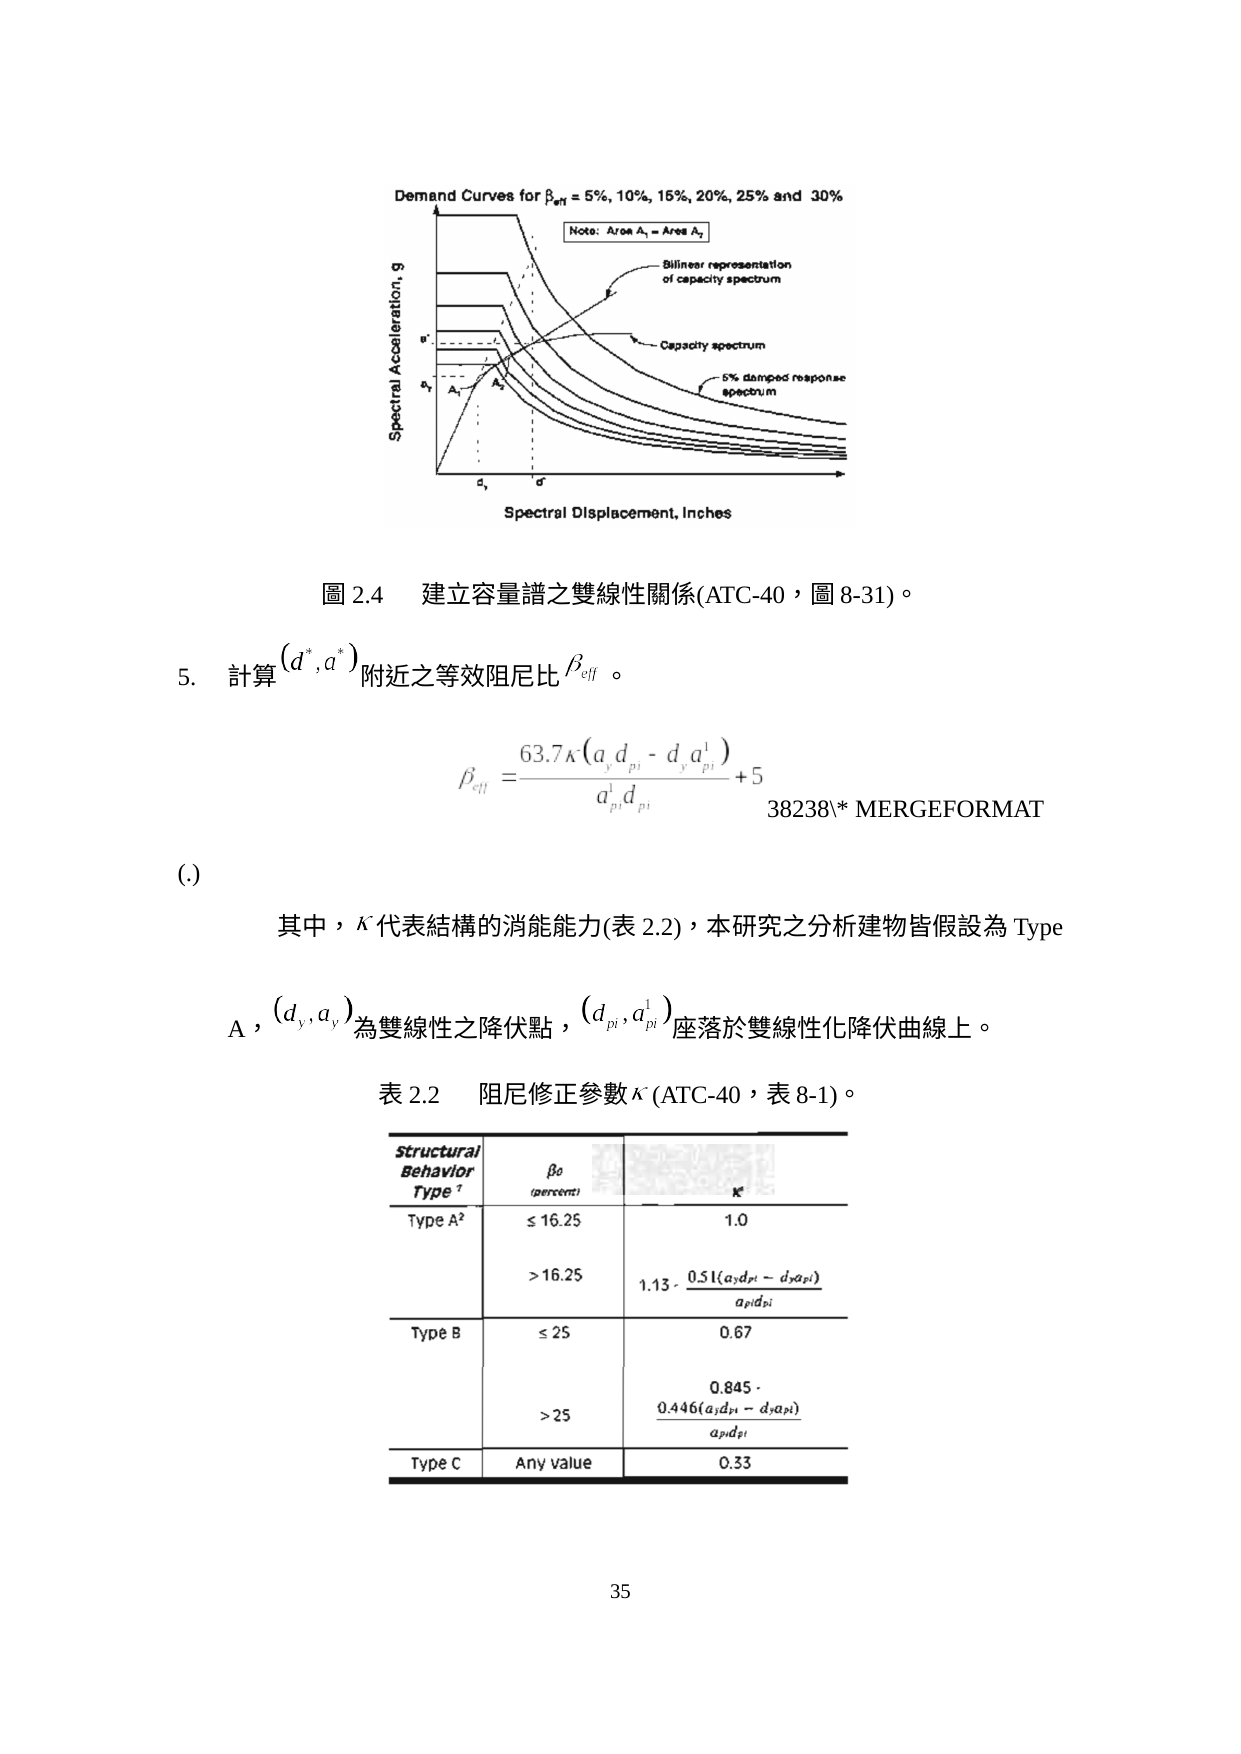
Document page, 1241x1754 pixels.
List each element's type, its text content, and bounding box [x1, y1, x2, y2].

list 計算附近之等效阻尼比。 [177, 629, 1063, 704]
text 圖 2.4 建立容量譜之雙線性關係(ATC-40，圖8-31)。 [177, 573, 1063, 611]
text 其中，代表結構的消能能力(表 2.2)，本研究之分析建物皆假設為Type A，為雙線性之降伏點，座落於雙線性化降伏曲線上。 [227, 905, 1063, 1055]
picture [383, 1129, 857, 1487]
picture [383, 184, 857, 527]
text 表 2.2 阻尼修正參數(ATC-40，表8-1)。 [177, 1073, 1063, 1111]
